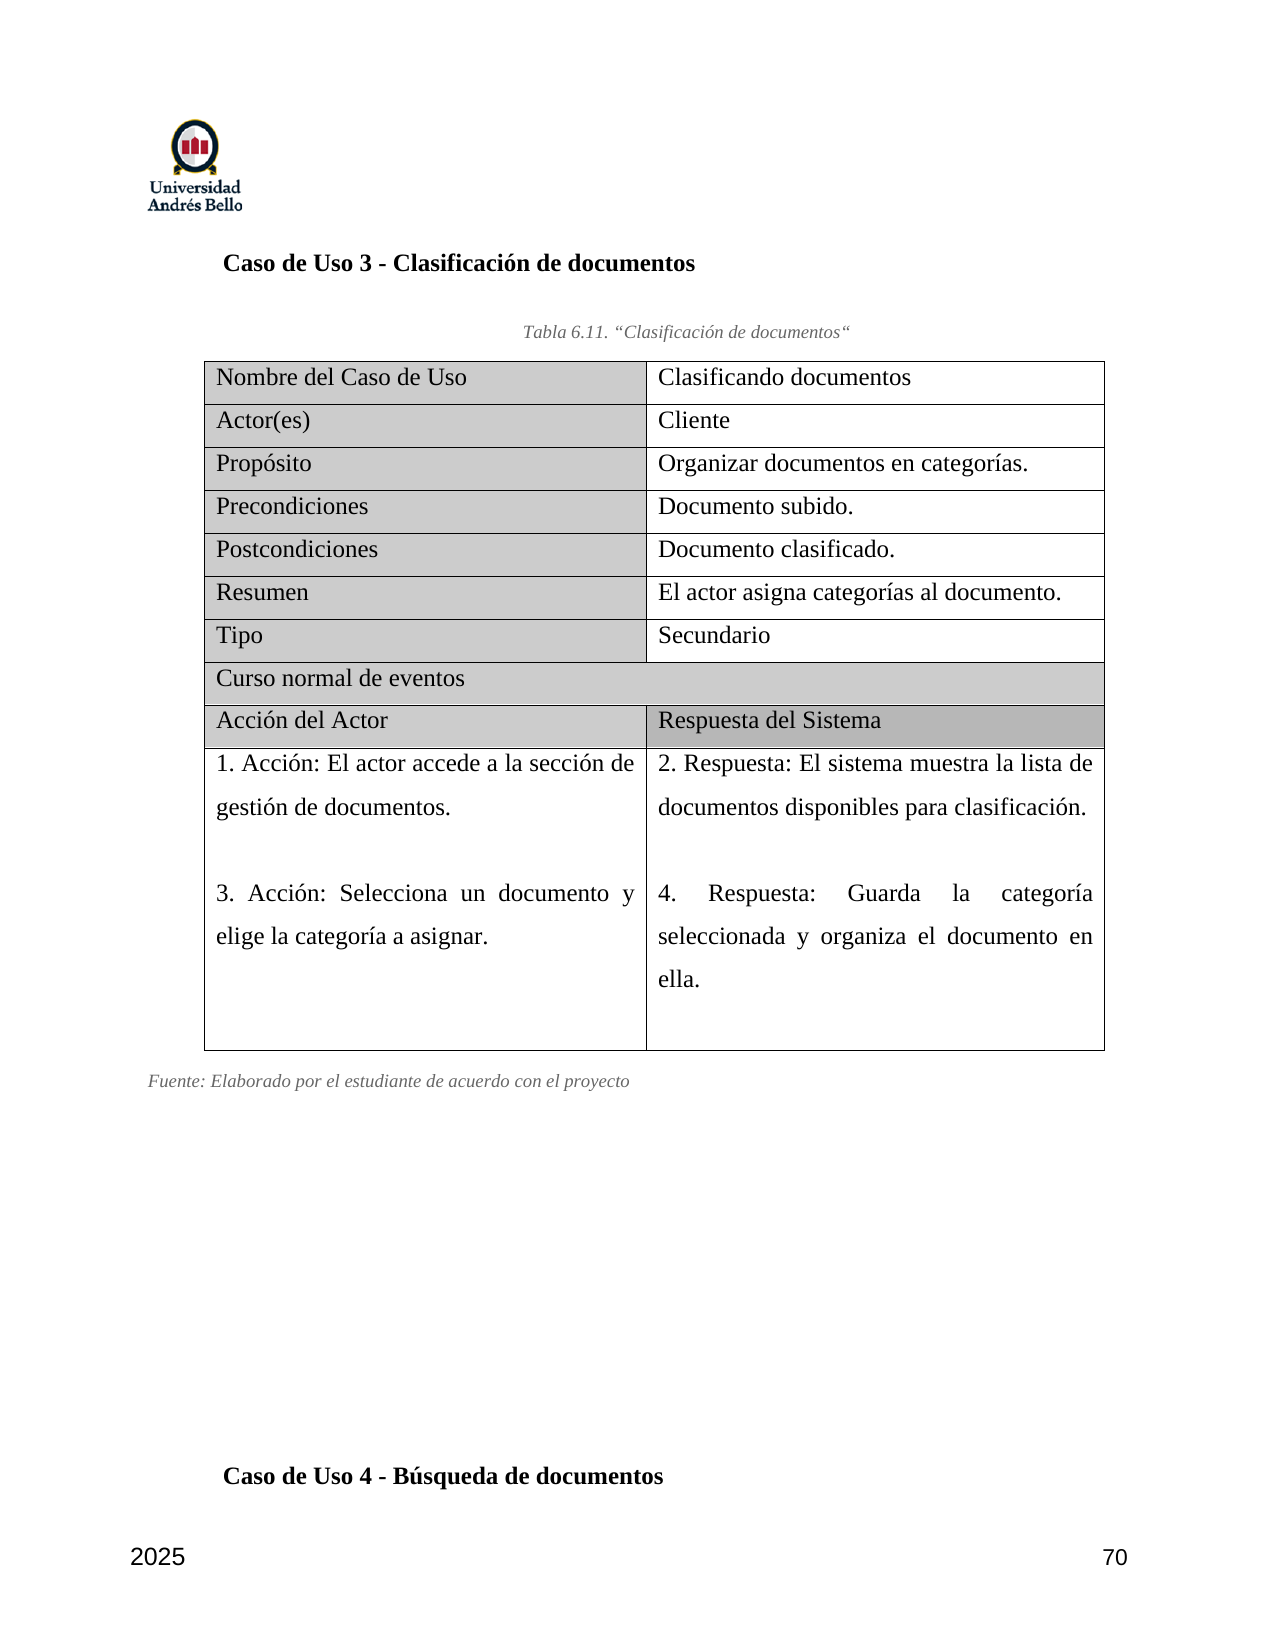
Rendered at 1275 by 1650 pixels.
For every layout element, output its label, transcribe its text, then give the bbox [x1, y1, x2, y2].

table_cell Documento subido. [647, 491, 1104, 533]
table_cell Postcondiciones [205, 534, 646, 576]
table_cell El actor asigna categorías al documento. [647, 577, 1104, 619]
table_cell 1. Acción: El actor accede a la sección de gestión de documentos. 3. Acción: Selecciona un documento y elige la categoría a asignar. [205, 749, 646, 1050]
table_cell Resumen [205, 577, 646, 619]
table_cell 2. Respuesta: El sistema muestra la lista de documentos disponibles para clasificación. 4. Respuesta: Guarda la categoría seleccionada y organiza el documento en ella. [647, 749, 1104, 1050]
table_cell Curso normal de eventos [205, 663, 1104, 704]
table_cell Cliente [647, 405, 1104, 447]
table_cell Actor(es) [205, 405, 646, 447]
text Caso de Uso 3 - Clasificación de documentos [148, 248, 1127, 277]
table_header Nombre del Caso de Uso [205, 362, 646, 404]
table_cell Acción del Actor [205, 706, 646, 747]
table_cell Tipo [205, 620, 646, 662]
table_cell Propósito [205, 448, 646, 490]
table_cell Precondiciones [205, 491, 646, 533]
table_cell Documento clasificado. [647, 534, 1104, 576]
table_cell Respuesta del Sistema [647, 706, 1104, 747]
table_header Clasificando documentos [647, 362, 1104, 404]
subtitle Tabla 6.11. “Clasificación de documentos“ [448, 321, 1127, 342]
table_cell Organizar documentos en categorías. [647, 448, 1104, 490]
text Fuente: Elaborado por el estudiante de acuerdo con el proyecto [148, 401, 1127, 1092]
picture [147, 118, 243, 212]
text Caso de Uso 4 - Búsqueda de documentos [148, 1461, 1127, 1489]
table_cell Secundario [647, 620, 1104, 662]
